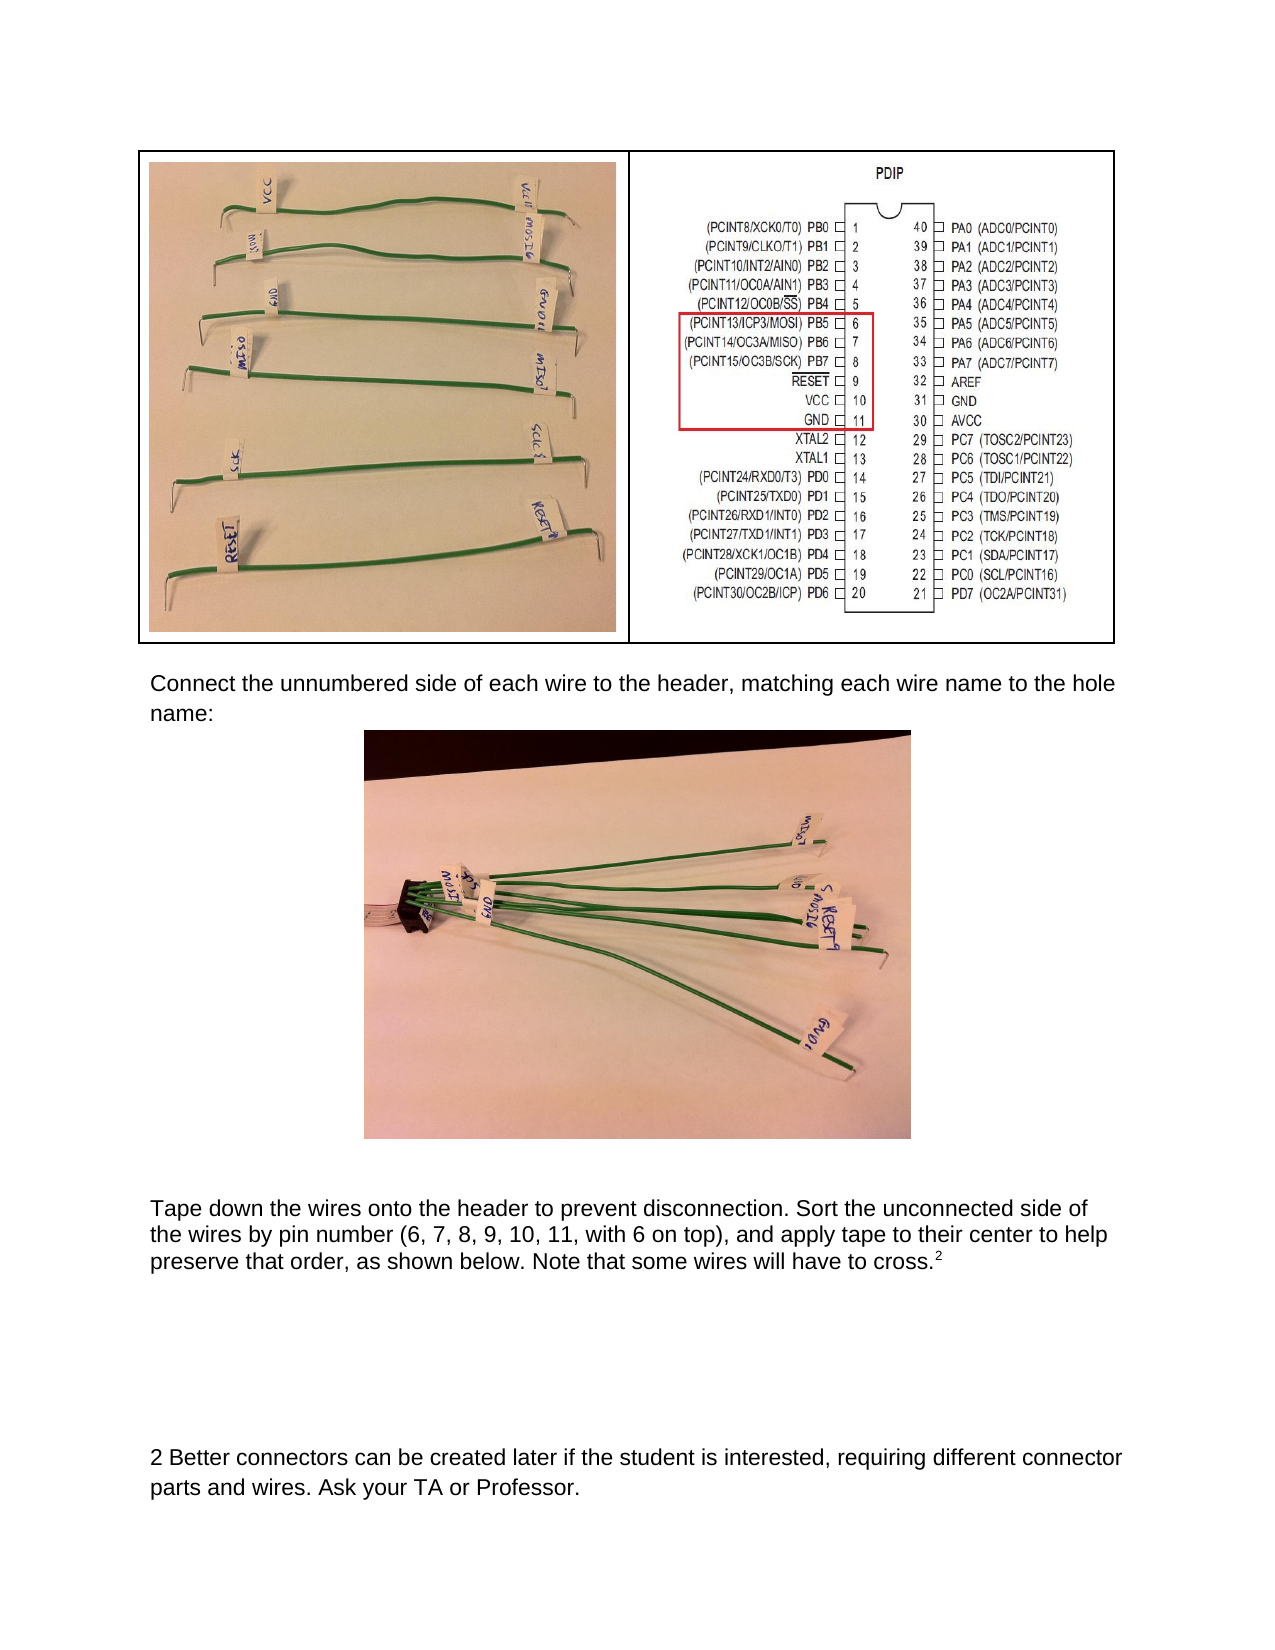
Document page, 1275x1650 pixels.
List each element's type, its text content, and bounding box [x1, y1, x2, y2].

picture [364, 730, 911, 1139]
table_header [140, 152, 628, 642]
text Connect the unnumbered side of each wire to the header, matching each wire name to the hole name: [150, 670, 1125, 727]
picture [639, 162, 1096, 625]
picture [149, 162, 617, 632]
table_header [630, 152, 1113, 642]
text Tape down the wires onto the header to prevent disconnection. Sort the unconnected side of the wires by pin number (6, 7, 8, 9, 10, 11, with 6 on top), and apply tape to their center to help preserve that order, as shown below. Note that some wires will have to cross. [150, 1195, 1125, 1274]
